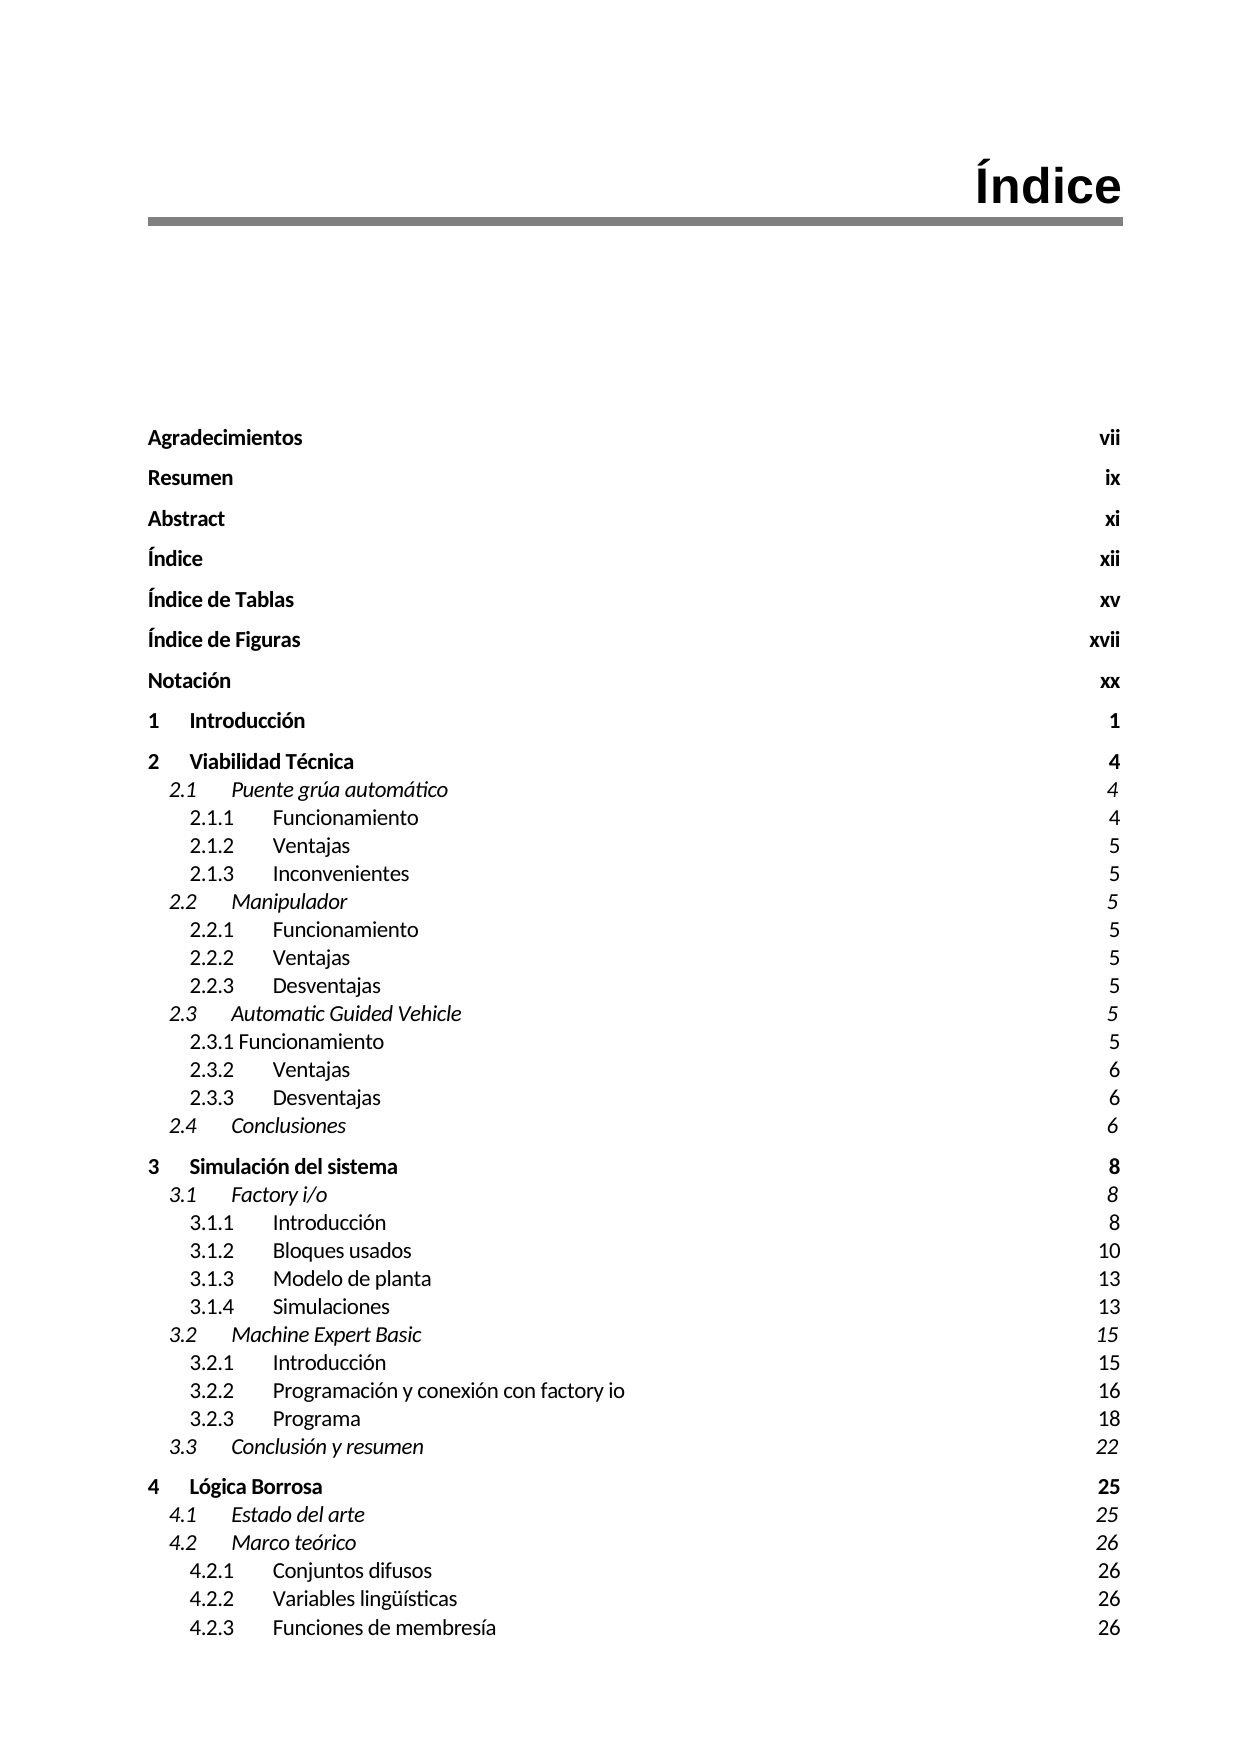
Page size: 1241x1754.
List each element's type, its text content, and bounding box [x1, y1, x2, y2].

text Notación xx [148, 666, 1122, 694]
text 3.1.2 Bloques usados 10 [189, 1236, 1122, 1264]
text 2.2 Manipulador 5 [168, 887, 1122, 915]
text 4 Lógica Borrosa 25 [148, 1472, 1122, 1501]
text 3.1.1 Introducción 8 [189, 1208, 1122, 1236]
text 2 Viabilidad Técnica 4 [148, 747, 1122, 775]
text 2.1 Puente grúa automático 4 [168, 775, 1122, 803]
text 4.1 Estado del arte 25 [168, 1501, 1122, 1528]
text 3 Simulación del sistema 8 [148, 1152, 1122, 1180]
text 3.3 Conclusión y resumen 22 [168, 1432, 1122, 1460]
text 4.2.1 Conjuntos difusos 26 [189, 1557, 1122, 1584]
text 3.1.3 Modelo de planta 13 [189, 1264, 1122, 1292]
text 2.1.3 Inconvenientes 5 [189, 859, 1122, 887]
text Resumen ix [148, 463, 1122, 491]
text 3.2 Machine Expert Basic 15 [168, 1320, 1122, 1348]
text Agradecimientos vii [148, 423, 1122, 451]
text 3.2.1 Introducción 15 [189, 1348, 1122, 1376]
text 4.2.3 Funciones de membresía 26 [189, 1613, 1122, 1641]
text 2.3.3 Desventajas 6 [189, 1083, 1122, 1111]
text 2.4 Conclusiones 6 [168, 1111, 1122, 1139]
text 2.1.1 Funcionamiento 4 [189, 803, 1122, 831]
text 3.1 Factory i/o 8 [168, 1180, 1122, 1208]
text 2.3.1 Funcionamiento 5 [189, 1027, 1122, 1055]
text 1 Introducción 1 [148, 706, 1122, 734]
text 4.2 Marco teórico 26 [168, 1528, 1122, 1557]
text 2.2.2 Ventajas 5 [189, 943, 1122, 971]
text 2.2.3 Desventajas 5 [189, 971, 1122, 999]
text 3.1.4 Simulaciones 13 [189, 1292, 1122, 1320]
text 2.3.2 Ventajas 6 [189, 1055, 1122, 1083]
text 2.1.2 Ventajas 5 [189, 831, 1122, 859]
text Abstract xi [148, 504, 1122, 532]
text Índice [148, 157, 1123, 217]
text Índice de Figuras xvii [148, 625, 1122, 653]
text 4.2.2 Variables lingüísticas 26 [189, 1584, 1122, 1613]
text 3.2.2 Programación y conexión con factory io 16 [189, 1376, 1122, 1404]
text Índice xii [148, 544, 1122, 572]
text 2.3 Automatic Guided Vehicle 5 [168, 999, 1122, 1027]
text 3.2.3 Programa 18 [189, 1404, 1122, 1432]
text Índice de Tablas xv [148, 585, 1122, 613]
text 2.2.1 Funcionamiento 5 [189, 915, 1122, 943]
